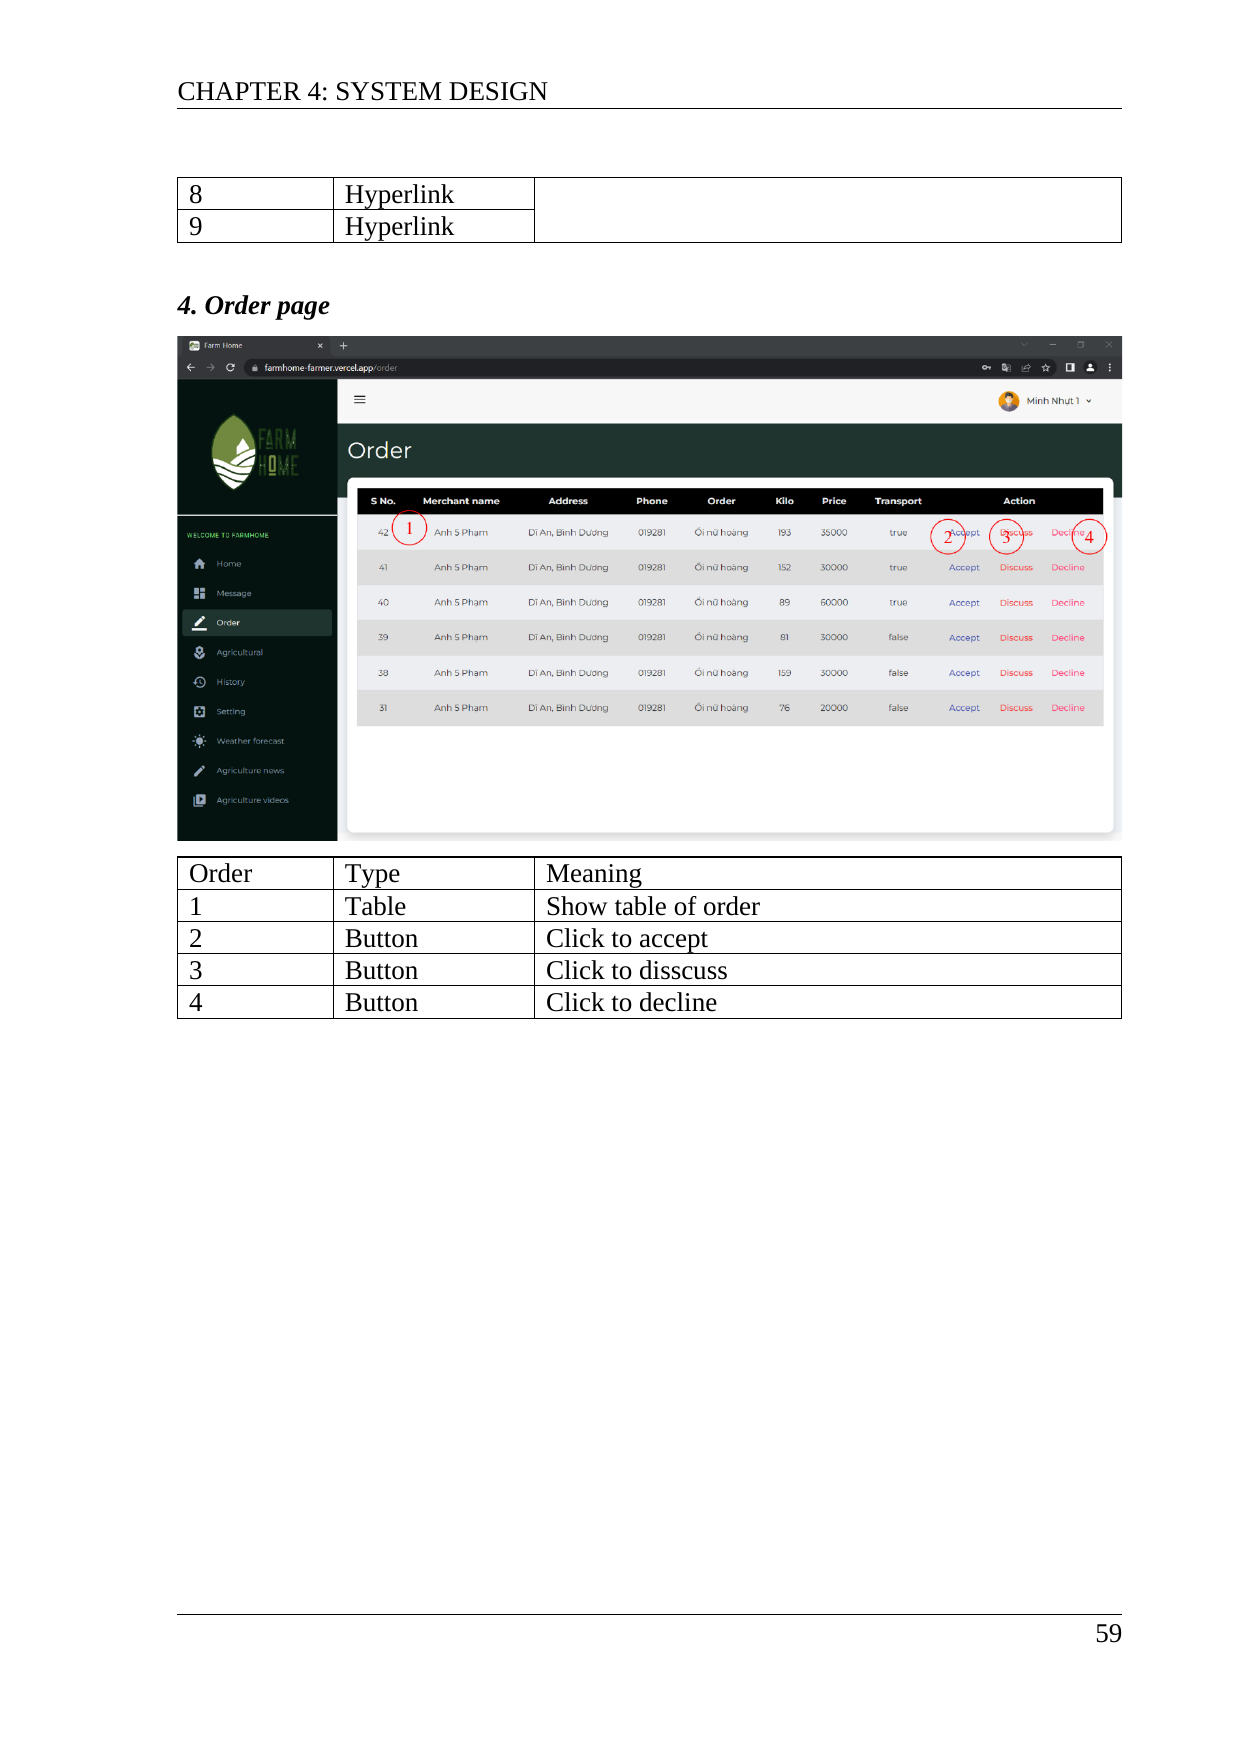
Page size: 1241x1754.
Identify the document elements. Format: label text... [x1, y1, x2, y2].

table_cell Hyperlink [334, 210, 534, 242]
table_header Order [178, 858, 333, 889]
table_cell Button [334, 922, 534, 953]
table_cell 2 [178, 922, 333, 953]
table_cell Show table of order [535, 890, 1121, 921]
picture [177, 336, 1123, 841]
table_cell Click to disscuss [535, 954, 1121, 985]
text 4. Order page [177, 289, 1122, 320]
table_cell Hyperlink [334, 178, 534, 209]
table_cell 8 [178, 178, 333, 209]
table_cell Click to decline [535, 986, 1121, 1017]
table_cell Button [334, 986, 534, 1017]
table_cell Table [334, 890, 534, 921]
table_header Type [334, 858, 534, 889]
table_cell 3 [178, 954, 333, 985]
table_cell Click to accept [535, 922, 1121, 953]
table_header Meaning [535, 858, 1121, 889]
table_cell 9 [178, 210, 333, 242]
table_cell 1 [178, 890, 333, 921]
table_cell Button [334, 954, 534, 985]
table_cell 4 [178, 986, 333, 1017]
